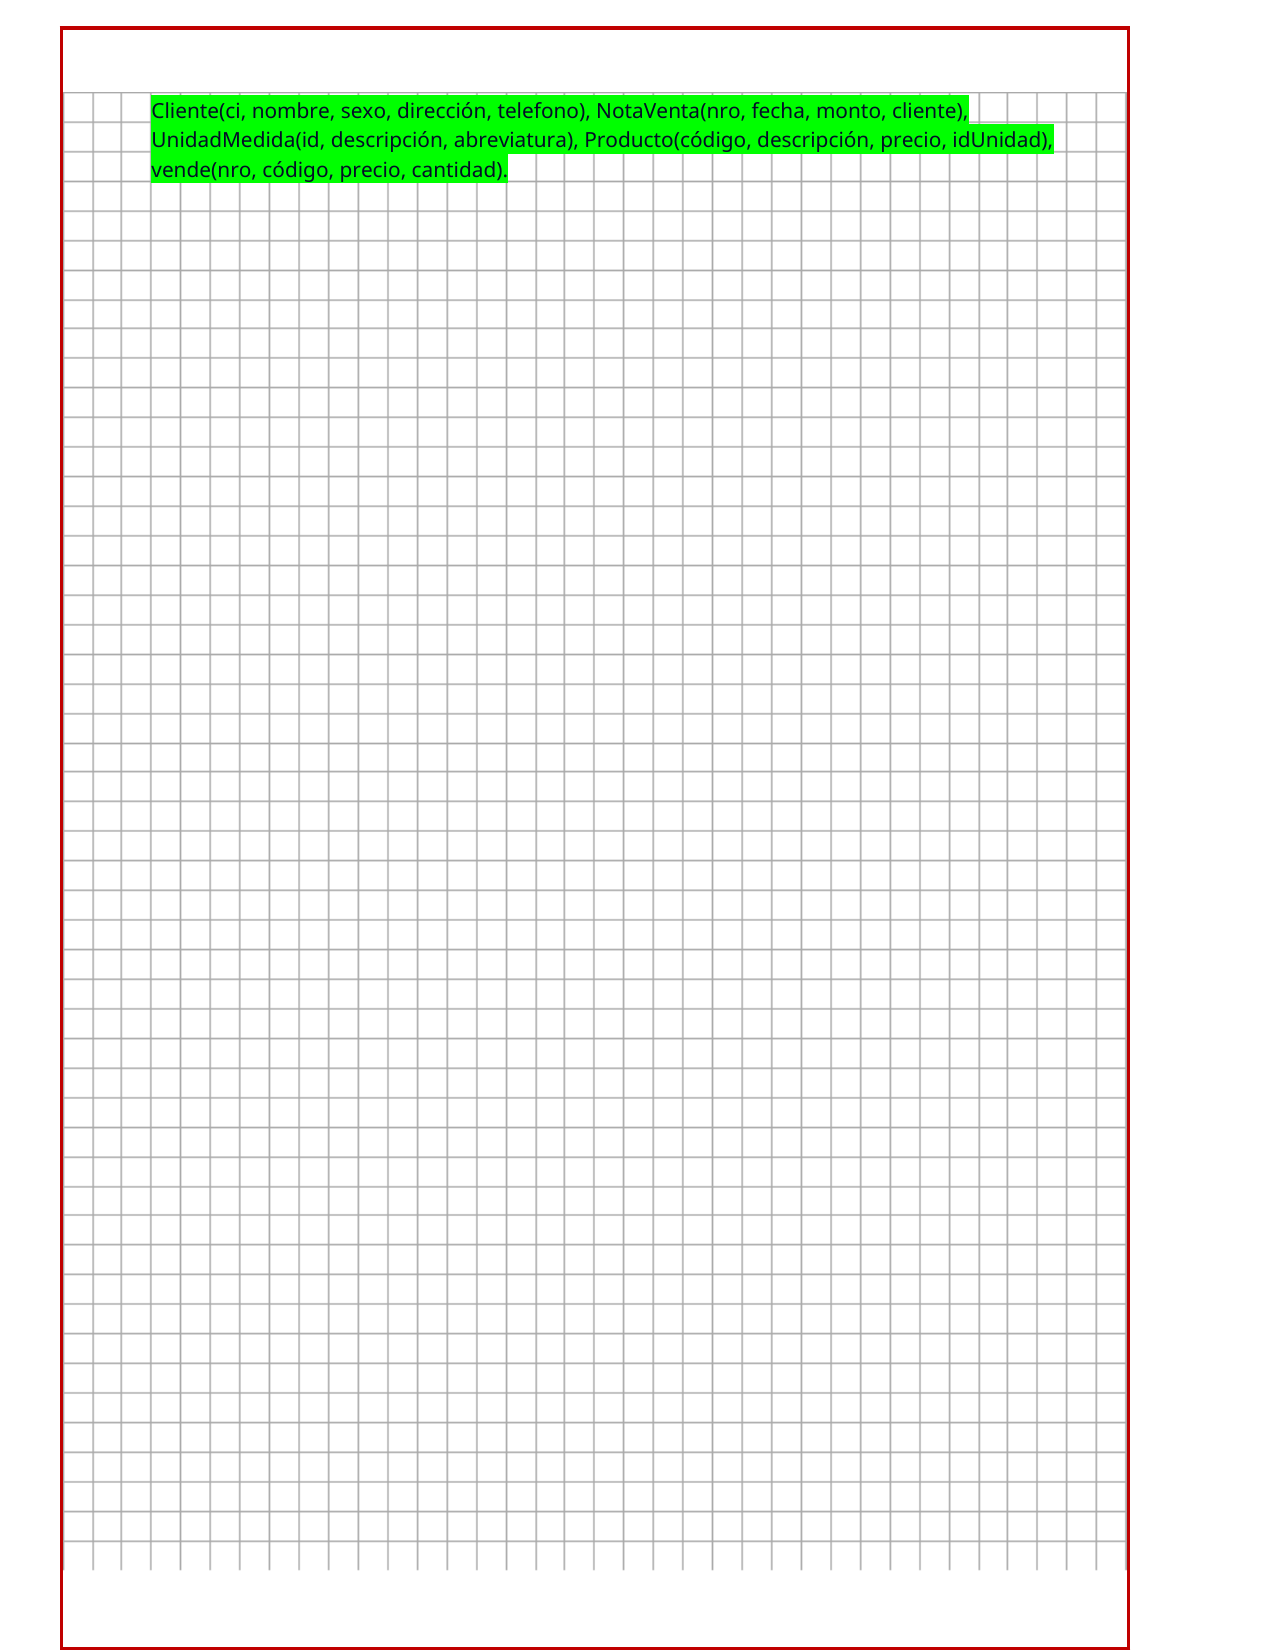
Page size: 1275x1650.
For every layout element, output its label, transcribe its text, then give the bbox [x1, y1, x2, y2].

text Cliente(ci, nombre, sexo, dirección, telefono), NotaVenta(nro, fecha, monto, cliente), UnidadMedida(id, descripción, abreviatura), Producto(código, descripción, precio, idUnidad), vende(nro, código, precio, cantidad). [151, 94, 1098, 183]
picture [63, 92, 1127, 1572]
